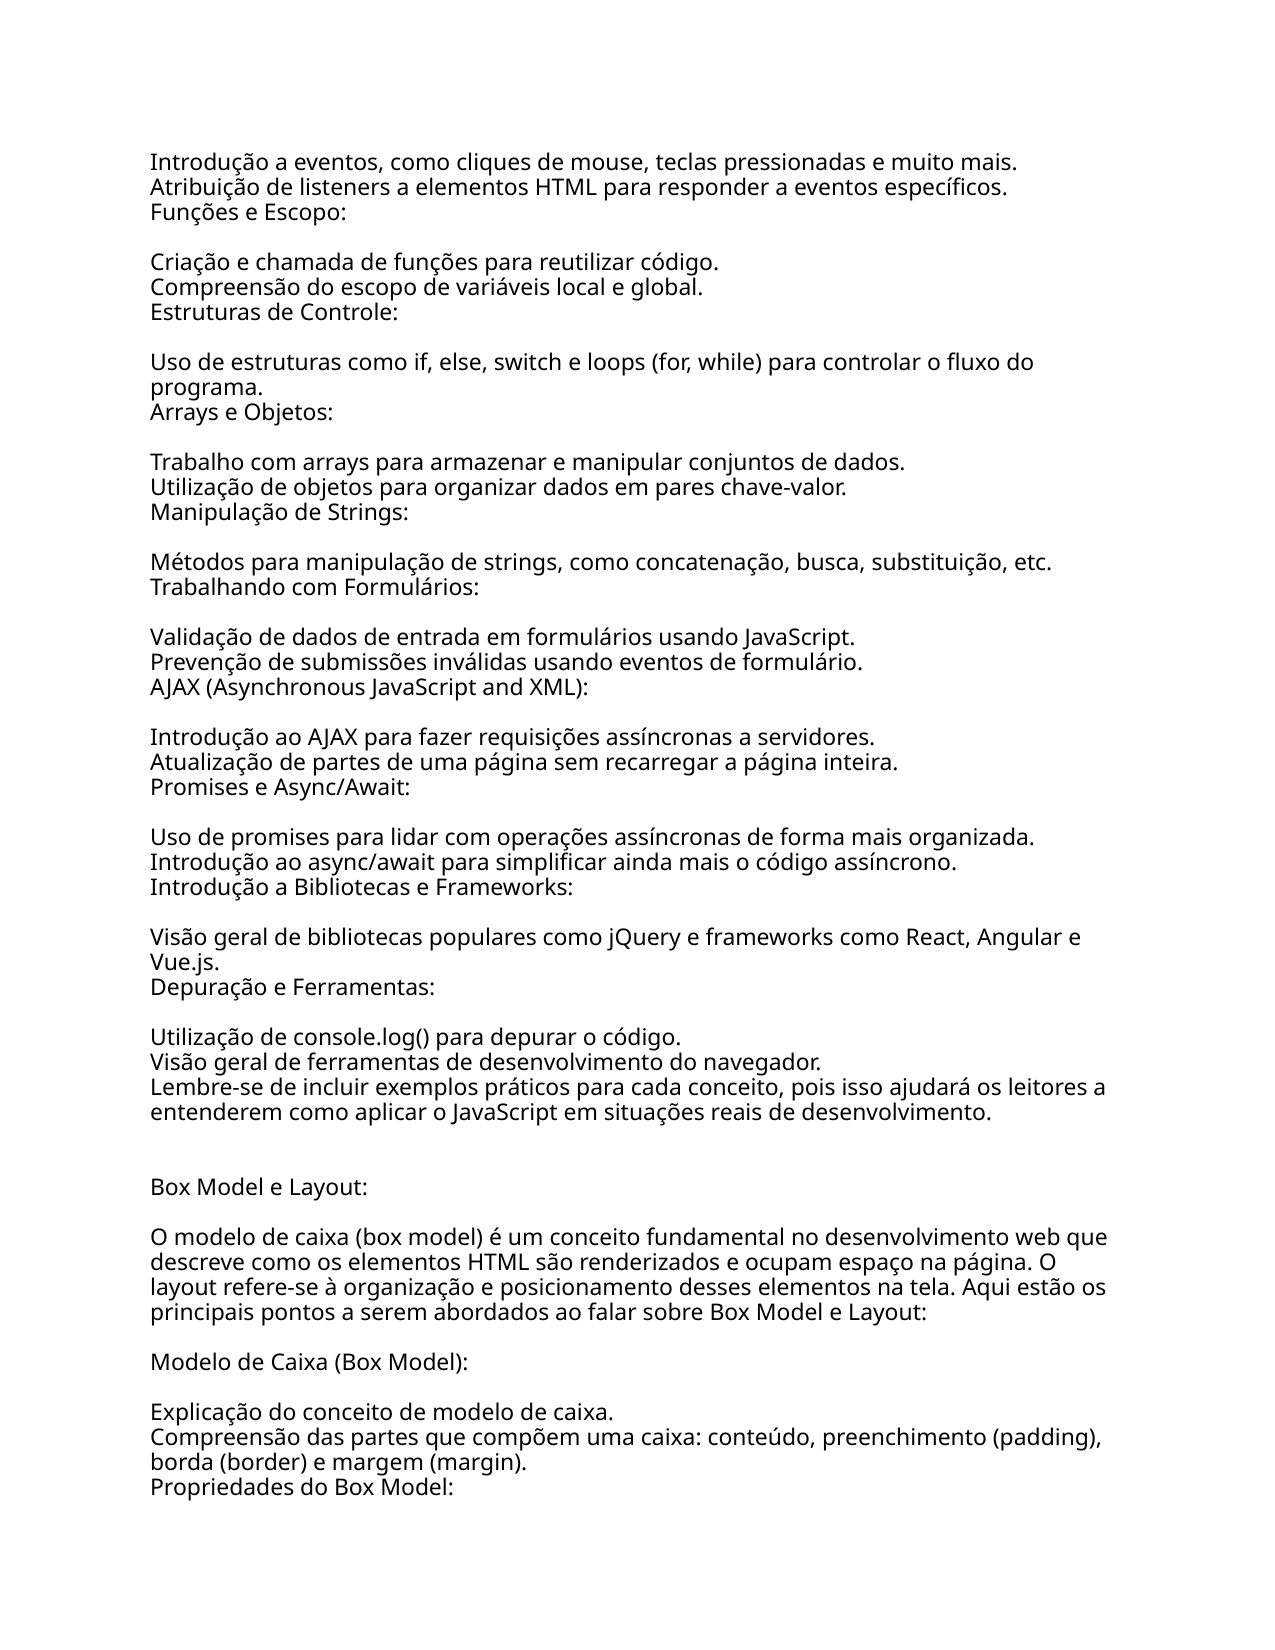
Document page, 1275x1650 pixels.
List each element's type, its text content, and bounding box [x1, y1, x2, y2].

text Promises e Async/Await: [150, 775, 1125, 800]
text Criação e chamada de funções para reutilizar código. [150, 250, 1125, 275]
text Introdução ao AJAX para fazer requisições assíncronas a servidores. [150, 725, 1125, 750]
text Utilização de objetos para organizar dados em pares chave-valor. [150, 475, 1125, 500]
text Introdução ao async/await para simplificar ainda mais o código assíncrono. [150, 850, 1125, 875]
text Compreensão do escopo de variáveis local e global. [150, 275, 1125, 300]
text Atualização de partes de uma página sem recarregar a página inteira. [150, 750, 1125, 775]
text Compreensão das partes que compõem uma caixa: conteúdo, preenchimento (padding), borda (border) e margem (margin). [150, 1425, 1125, 1475]
text O modelo de caixa (box model) é um conceito fundamental no desenvolvimento web que descreve como os elementos HTML são renderizados e ocupam espaço na página. O layout refere-se à organização e posicionamento desses elementos na tela. Aqui estão os principais pontos a serem abordados ao falar sobre Box Model e Layout: [150, 1225, 1125, 1325]
text Validação de dados de entrada em formulários usando JavaScript. [150, 625, 1125, 650]
text Lembre-se de incluir exemplos práticos para cada conceito, pois isso ajudará os leitores a entenderem como aplicar o JavaScript em situações reais de desenvolvimento. [150, 1075, 1125, 1125]
text Uso de estruturas como if, else, switch e loops (for, while) para controlar o fluxo do programa. [150, 350, 1125, 400]
text Box Model e Layout: [150, 1175, 1125, 1200]
text Uso de promises para lidar com operações assíncronas de forma mais organizada. [150, 825, 1125, 850]
text Métodos para manipulação de strings, como concatenação, busca, substituição, etc. [150, 550, 1125, 575]
text Introdução a Bibliotecas e Frameworks: [150, 875, 1125, 900]
text Funções e Escopo: [150, 200, 1125, 225]
text Arrays e Objetos: [150, 400, 1125, 425]
text Manipulação de Strings: [150, 500, 1125, 525]
text Explicação do conceito de modelo de caixa. [150, 1400, 1125, 1425]
text Visão geral de ferramentas de desenvolvimento do navegador. [150, 1050, 1125, 1075]
text Depuração e Ferramentas: [150, 975, 1125, 1000]
text AJAX (Asynchronous JavaScript and XML): [150, 675, 1125, 700]
text Introdução a eventos, como cliques de mouse, teclas pressionadas e muito mais. [150, 150, 1125, 175]
text Prevenção de submissões inválidas usando eventos de formulário. [150, 650, 1125, 675]
text Estruturas de Controle: [150, 300, 1125, 325]
text Utilização de console.log() para depurar o código. [150, 1025, 1125, 1050]
text Trabalhando com Formulários: [150, 575, 1125, 600]
text Modelo de Caixa (Box Model): [150, 1350, 1125, 1375]
text Propriedades do Box Model: [150, 1475, 1125, 1500]
text Atribuição de listeners a elementos HTML para responder a eventos específicos. [150, 175, 1125, 200]
text Trabalho com arrays para armazenar e manipular conjuntos de dados. [150, 450, 1125, 475]
text Visão geral de bibliotecas populares como jQuery e frameworks como React, Angular e Vue.js. [150, 925, 1125, 975]
